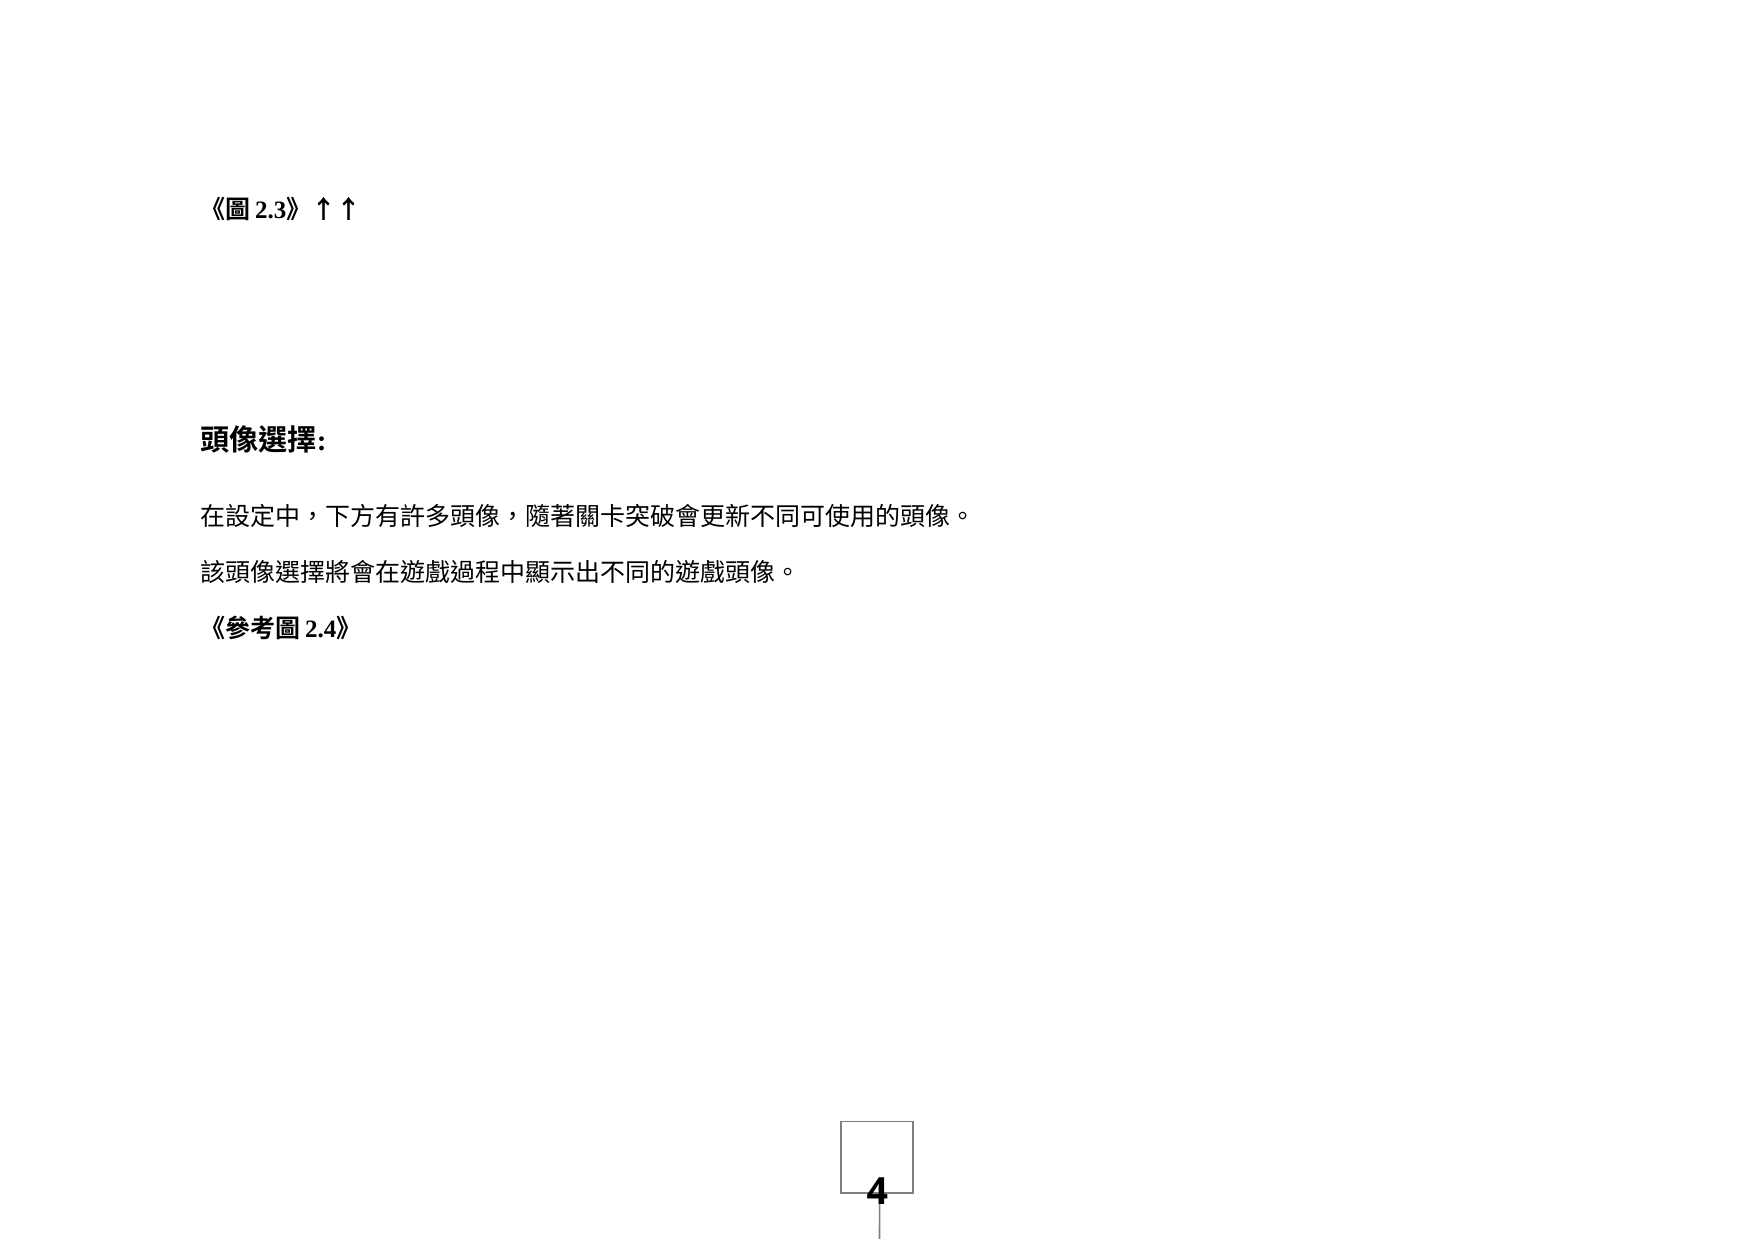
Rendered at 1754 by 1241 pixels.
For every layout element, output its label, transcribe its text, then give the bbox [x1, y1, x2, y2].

text 該頭像選擇將會在遊戲過程中顯示出不同的遊戲頭像。 [150, 552, 1604, 589]
text 頭像選擇: [150, 400, 1604, 475]
text 《參考圖2.4》 [150, 607, 1604, 645]
text 在設定中，下方有許多頭像，隨著關卡突破會更新不同可使用的頭像。 [150, 496, 1604, 534]
text 《圖2.3》↑↑ [150, 189, 1604, 226]
